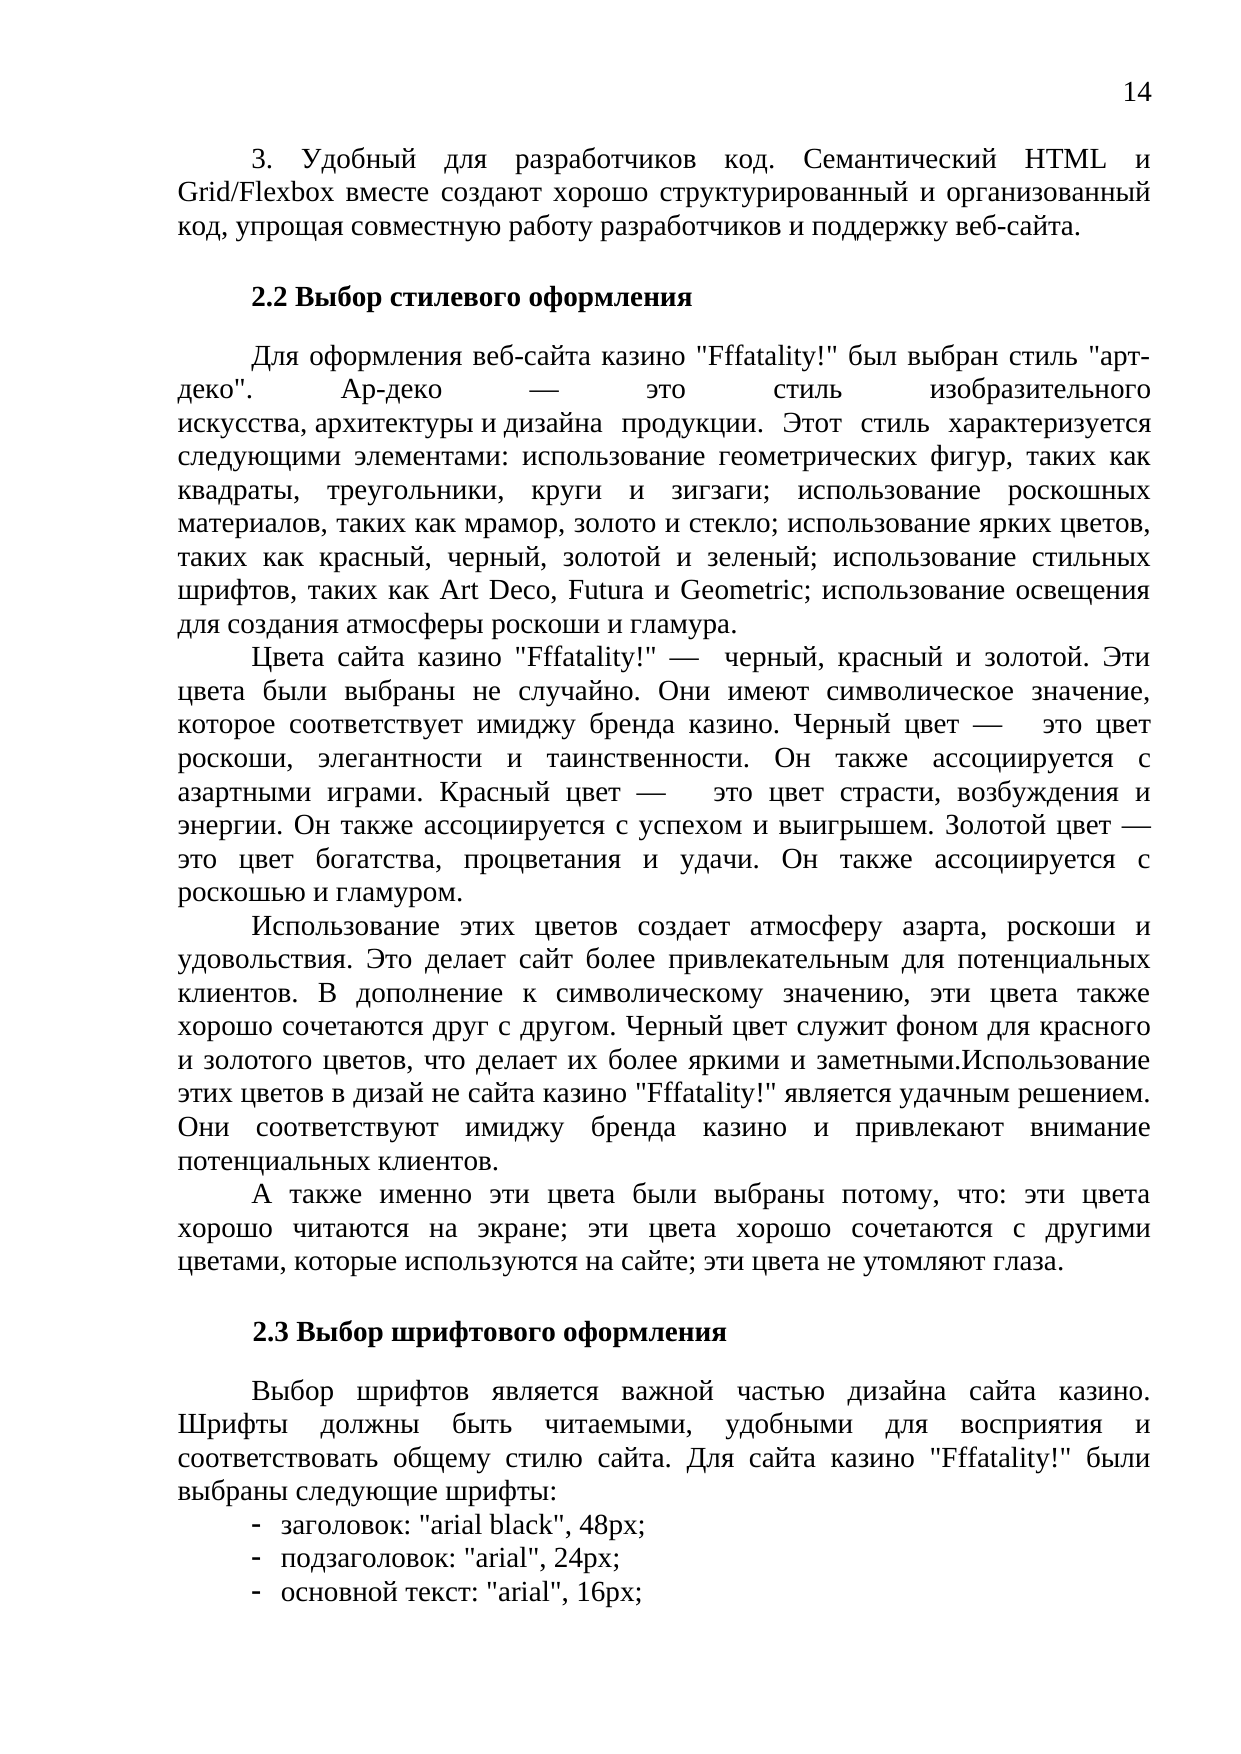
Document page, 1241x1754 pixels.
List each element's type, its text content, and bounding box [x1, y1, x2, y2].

list заголовок: "arial black", 48px; [251, 1507, 1152, 1541]
list подзаголовок: "arial", 24px; [251, 1541, 1152, 1574]
list основной текст: "arial", 16px; [251, 1574, 1152, 1608]
subtitle 2.2 Выбор стилевого оформления [251, 279, 1152, 313]
text А также именно эти цвета были выбраны потому, что: эти цвета хорошо читаются на экране; эти цвета хорошо сочетаются с другими цветами, которые используются на сайте; эти цвета не утомляют глаза. [177, 1176, 1152, 1277]
subtitle 2.3 Выбор шрифтового оформления [177, 1314, 1152, 1348]
text 3. Удобный для разработчиков код. Семантический HTML и Grid/Flexbox вместе создают хорошо структурированный и организованный код, упрощая совместную работу разработчиков и поддержку веб-сайта. [177, 141, 1152, 242]
text Для оформления веб-сайта казино "Fffatality!" был выбран стиль "арт-деко". Ар-деко — это стиль изобразительного искусства, архитектуры и дизайна продукции. Этот стиль характеризуется следующими элементами: использование геометрических фигур, таких как квадраты, треугольники, круги и зигзаги; использование роскошных материалов, таких как мрамор, золото и стекло; использование ярких цветов, таких как красный, черный, золотой и зеленый; использование стильных шрифтов, таких как Art Deco, Futura и Geometric; использование освещения для создания атмосферы роскоши и гламура. [177, 338, 1152, 639]
text Выбор шрифтов является важной частью дизайна сайта казино. Шрифты должны быть читаемыми, удобными для восприятия и соответствовать общему стилю сайта. Для сайта казино "Fffatality!" были выбраны следующие шрифты: [177, 1373, 1152, 1507]
text Цвета сайта казино "Fffatality!" — черный, красный и золотой. Эти цвета были выбраны не случайно. Они имеют символическое значение, которое соответствует имиджу бренда казино. Черный цвет — это цвет роскоши, элегантности и таинственности. Он также ассоциируется с азартными играми. Красный цвет — это цвет страсти, возбуждения и энергии. Он также ассоциируется с успехом и выигрышем. Золотой цвет — это цвет богатства, процветания и удачи. Он также ассоциируется с роскошью и гламуром. [177, 639, 1152, 908]
text Использование этих цветов создает атмосферу азарта, роскоши и удовольствия. Это делает сайт более привлекательным для потенциальных клиентов. В дополнение к символическому значению, эти цвета также хорошо сочетаются друг с другом. Черный цвет служит фоном для красного и золотого цветов, что делает их более яркими и заметными.Использование этих цветов в дизай не сайта казино "Fffatality!" является удачным решением. Они соответствуют имиджу бренда казино и привлекают внимание потенциальных клиентов. [177, 908, 1152, 1176]
